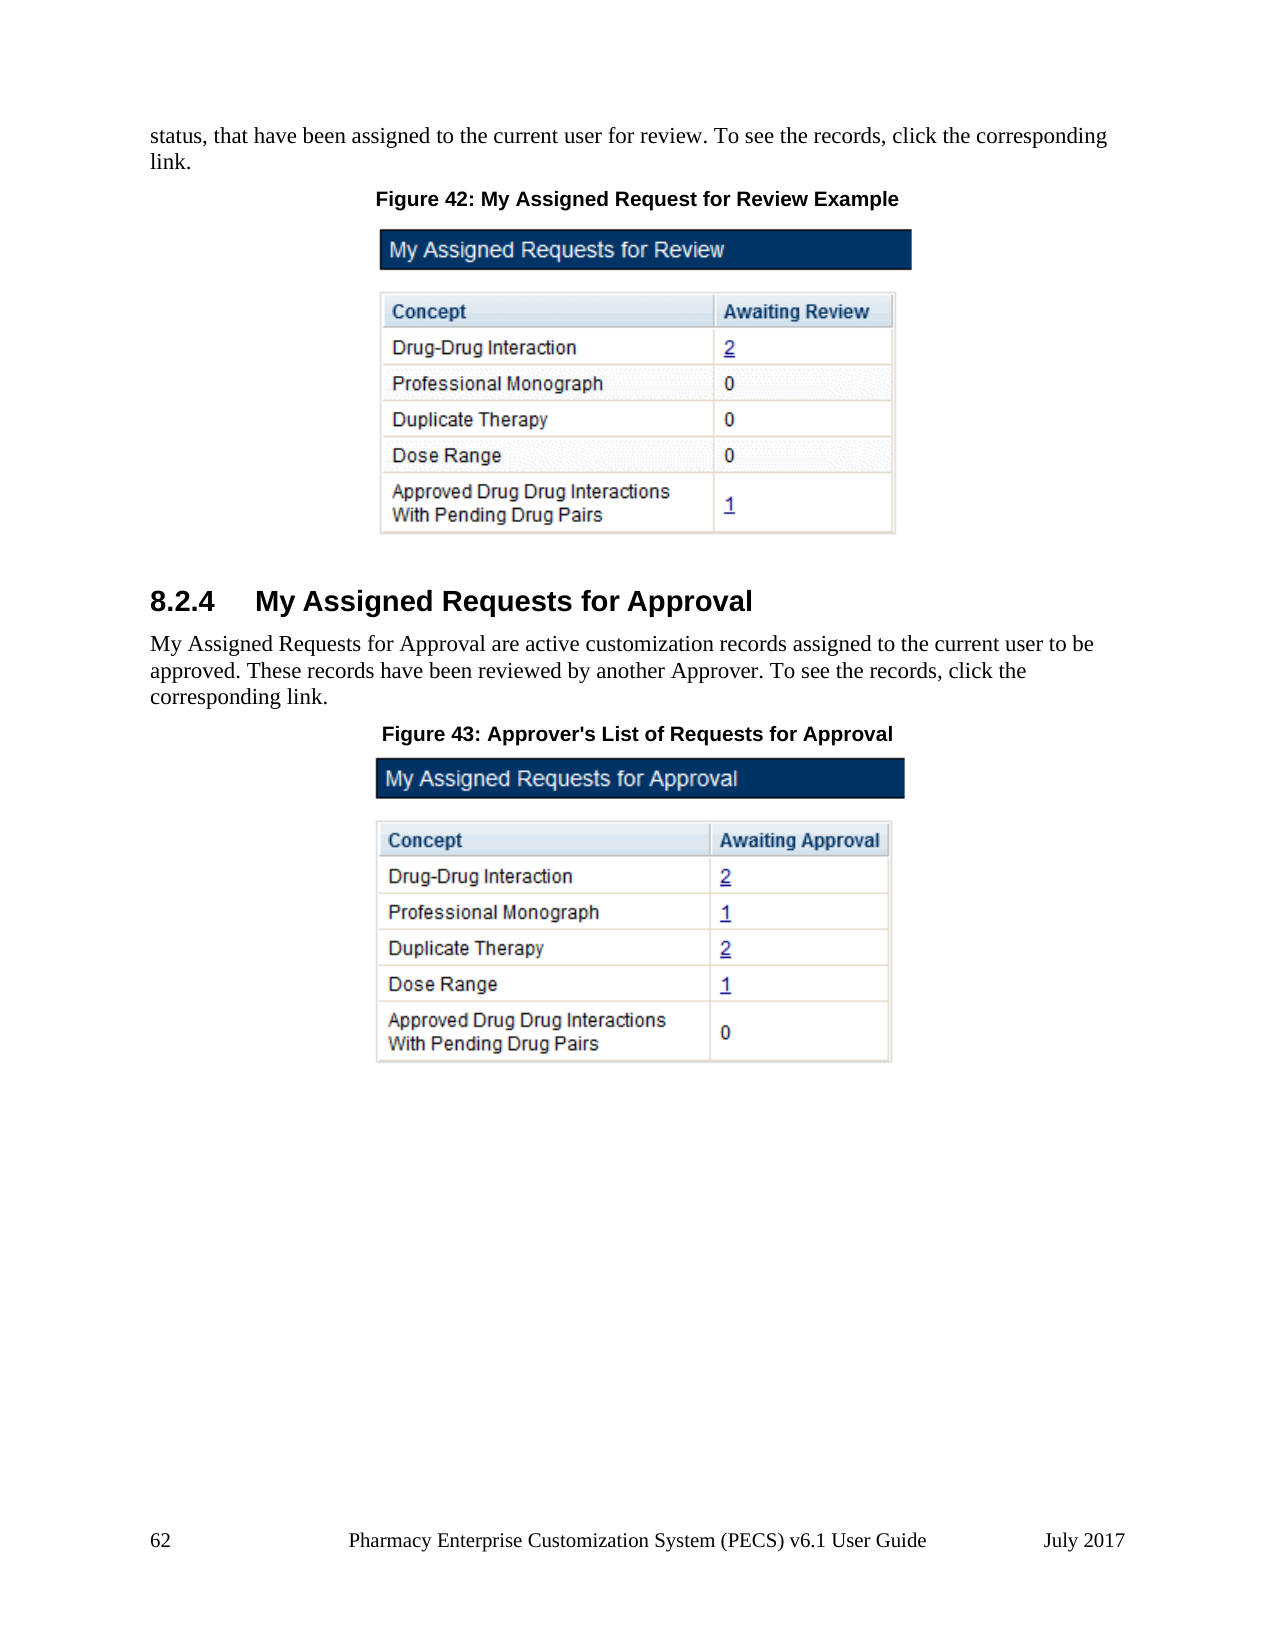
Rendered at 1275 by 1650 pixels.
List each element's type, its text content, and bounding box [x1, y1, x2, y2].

picture [370, 752, 905, 1071]
picture [363, 217, 912, 547]
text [150, 122, 1125, 174]
text Figure 43: Approver's List of Requests for Approval [150, 722, 1125, 746]
subtitle My Assigned Requests for Approval [150, 584, 1125, 618]
text My Assigned Requests for Approval are active customization records assigned to the current user to be approved. These records have been reviewed by another Approver. To see the records, click the corresponding link. [150, 631, 1125, 709]
text Figure 42: My Assigned Request for Review Example [150, 187, 1125, 211]
